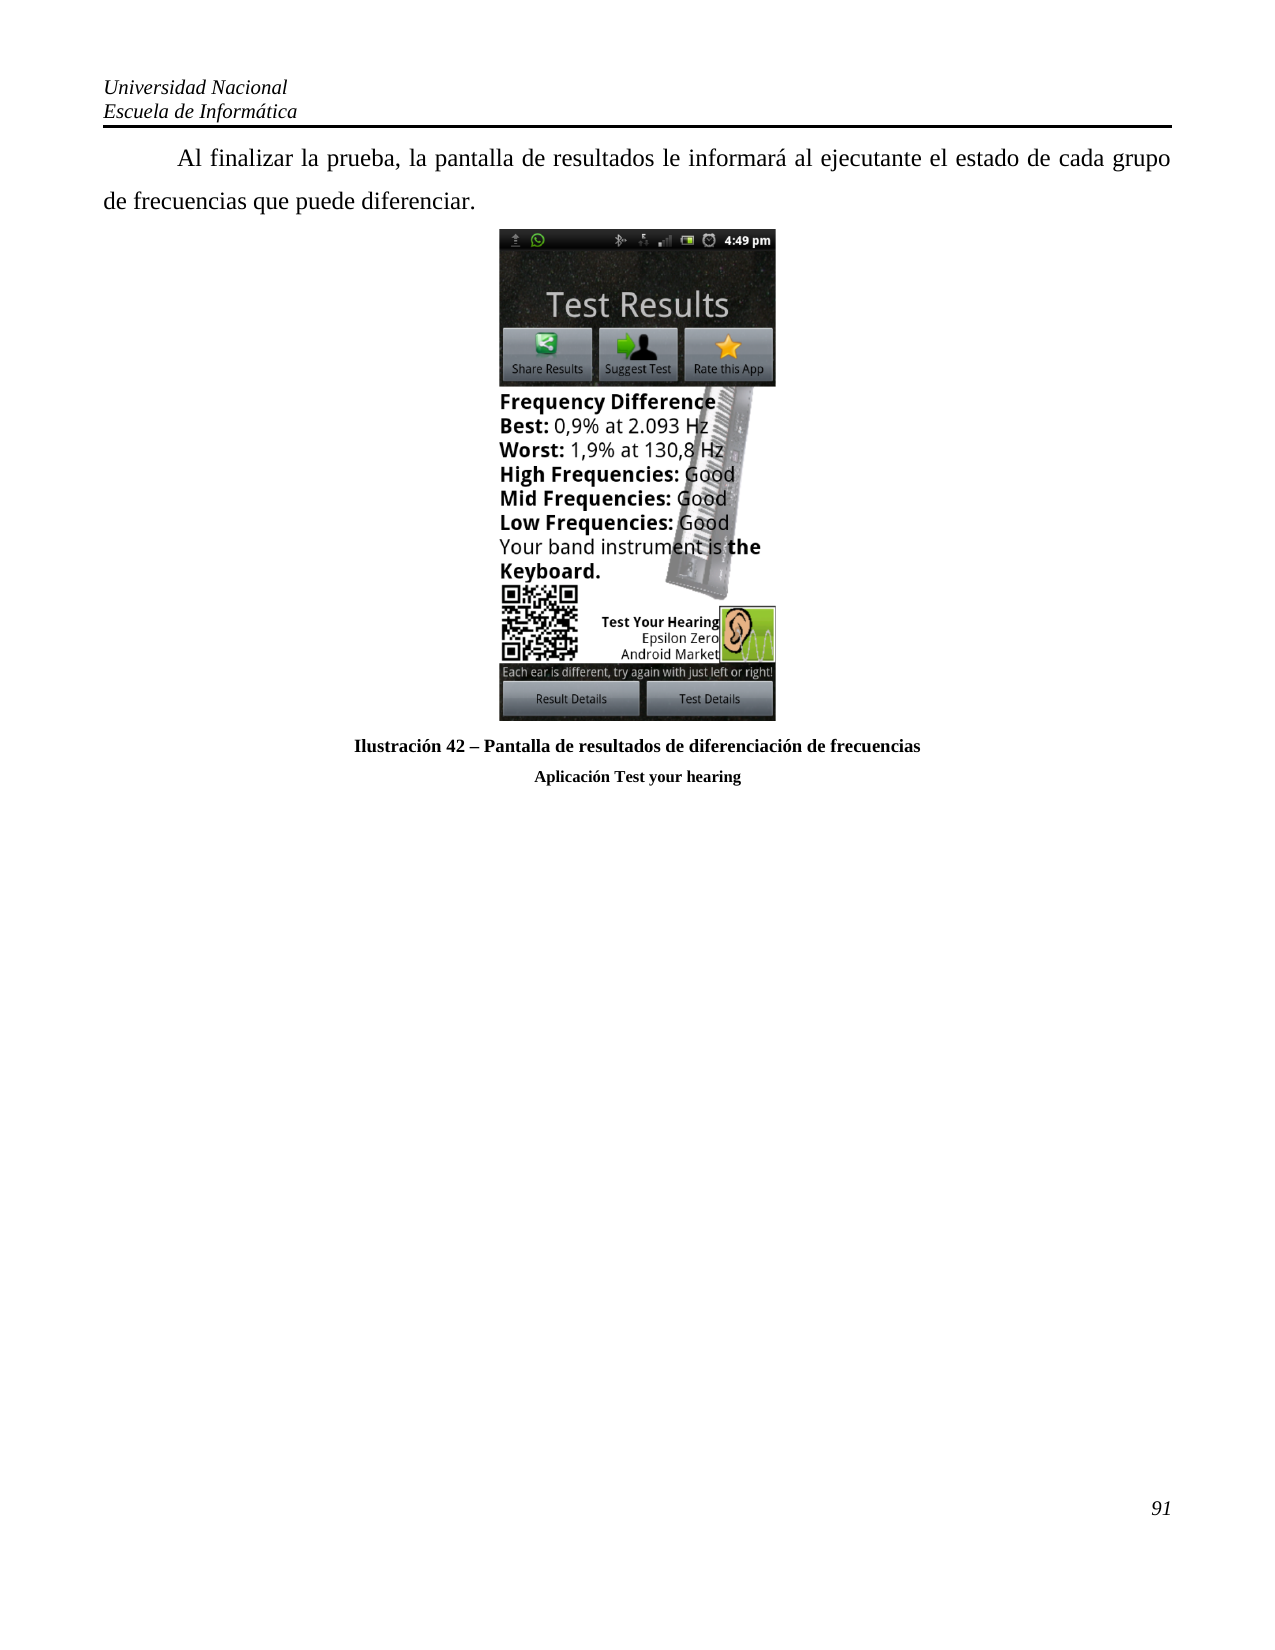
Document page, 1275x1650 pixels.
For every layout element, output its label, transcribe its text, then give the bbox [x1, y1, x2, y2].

text Al finalizar la prueba, la pantalla de resultados le informará al ejecutante el estado de cada grupo de frecuencias que puede diferenciar. [103, 143, 1172, 215]
picture [499, 229, 776, 721]
